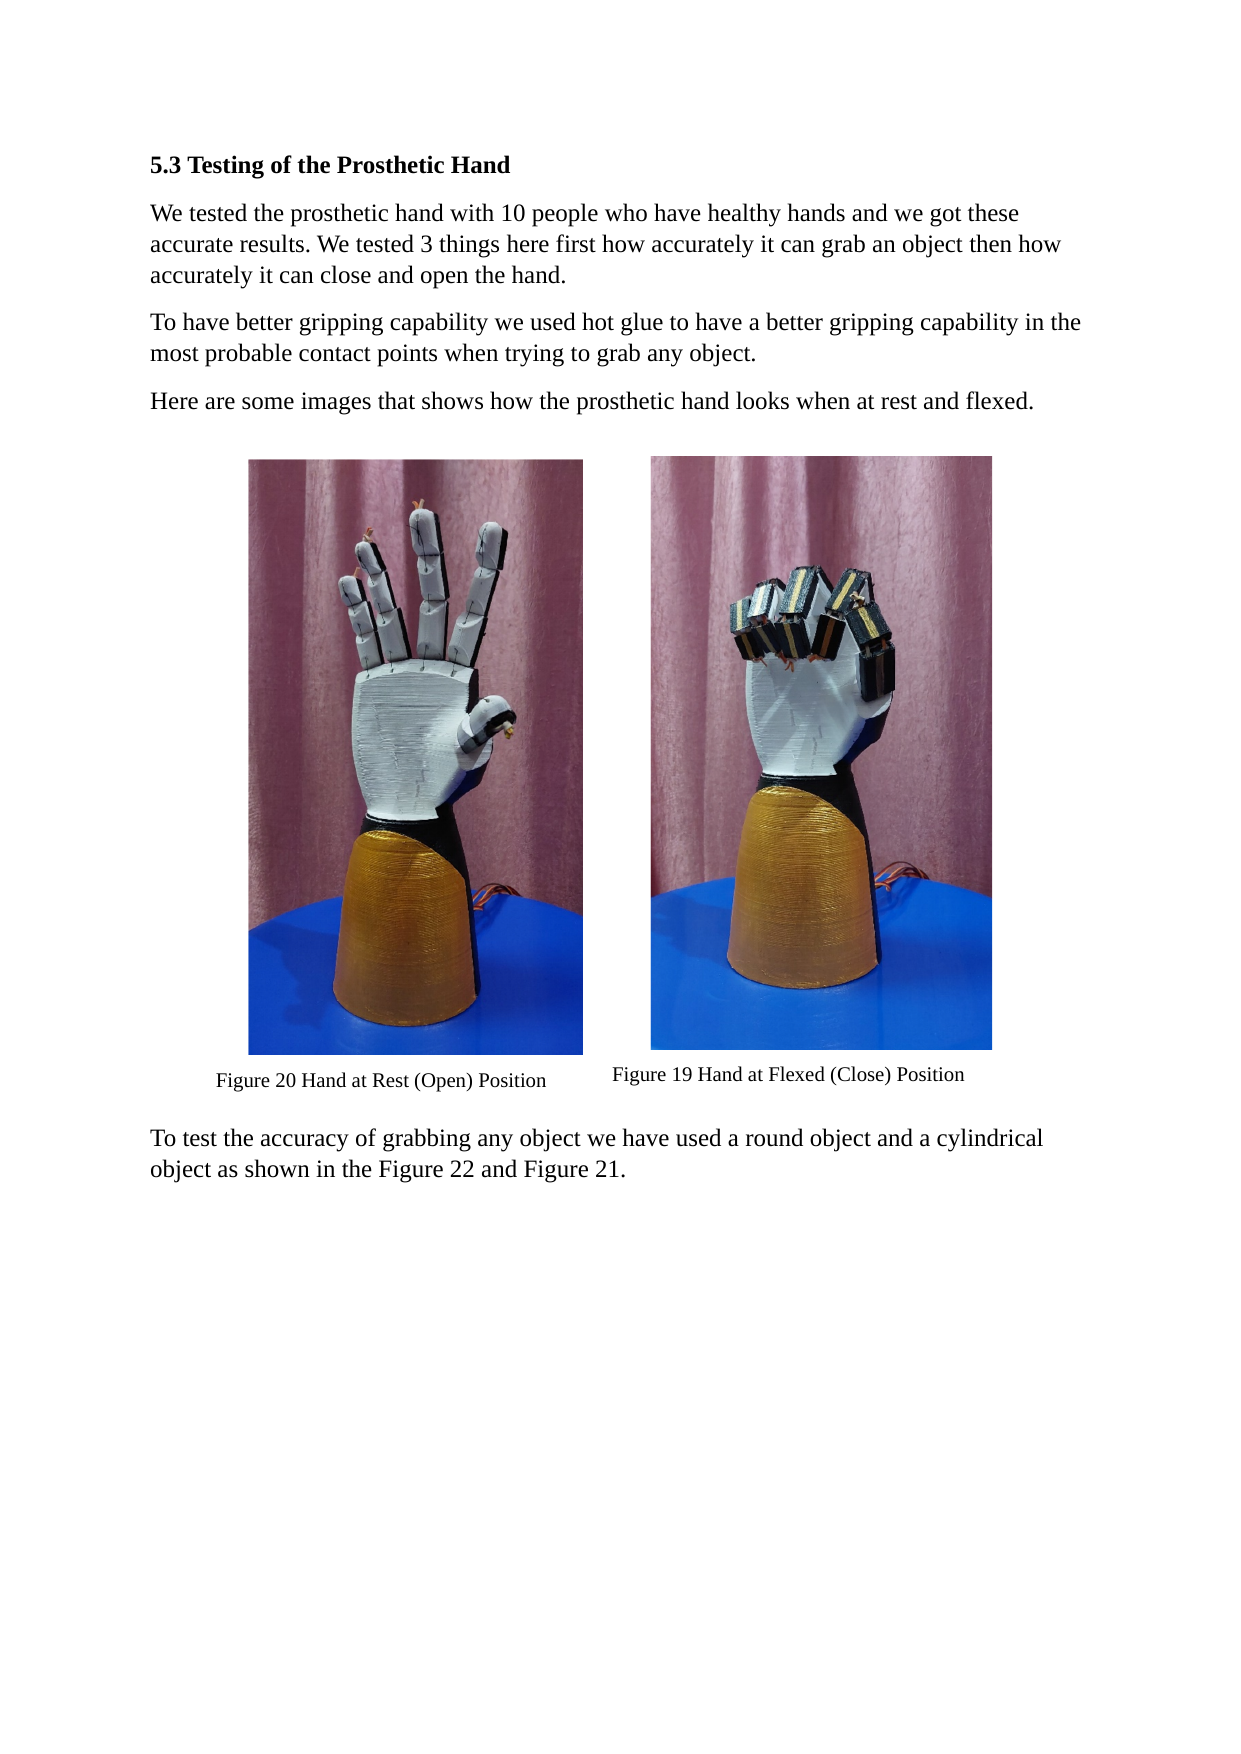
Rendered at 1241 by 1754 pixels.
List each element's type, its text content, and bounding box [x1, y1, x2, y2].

picture [651, 457, 993, 1050]
text 5.3 Testing of the Prosthetic Hand [150, 150, 1090, 179]
picture [249, 460, 583, 1055]
text Here are some images that shows how the prosthetic hand looks when at rest and flexed. [150, 386, 1090, 415]
text To have better gripping capability we used hot glue to have a better gripping capability in the most probable contact points when trying to grab any object. [150, 307, 1090, 367]
text We tested the prosthetic hand with 10 people who have healthy hands and we got these accurate results. We tested 3 things here first how accurately it can grab an object then how accurately it can close and open the hand. [150, 198, 1090, 288]
